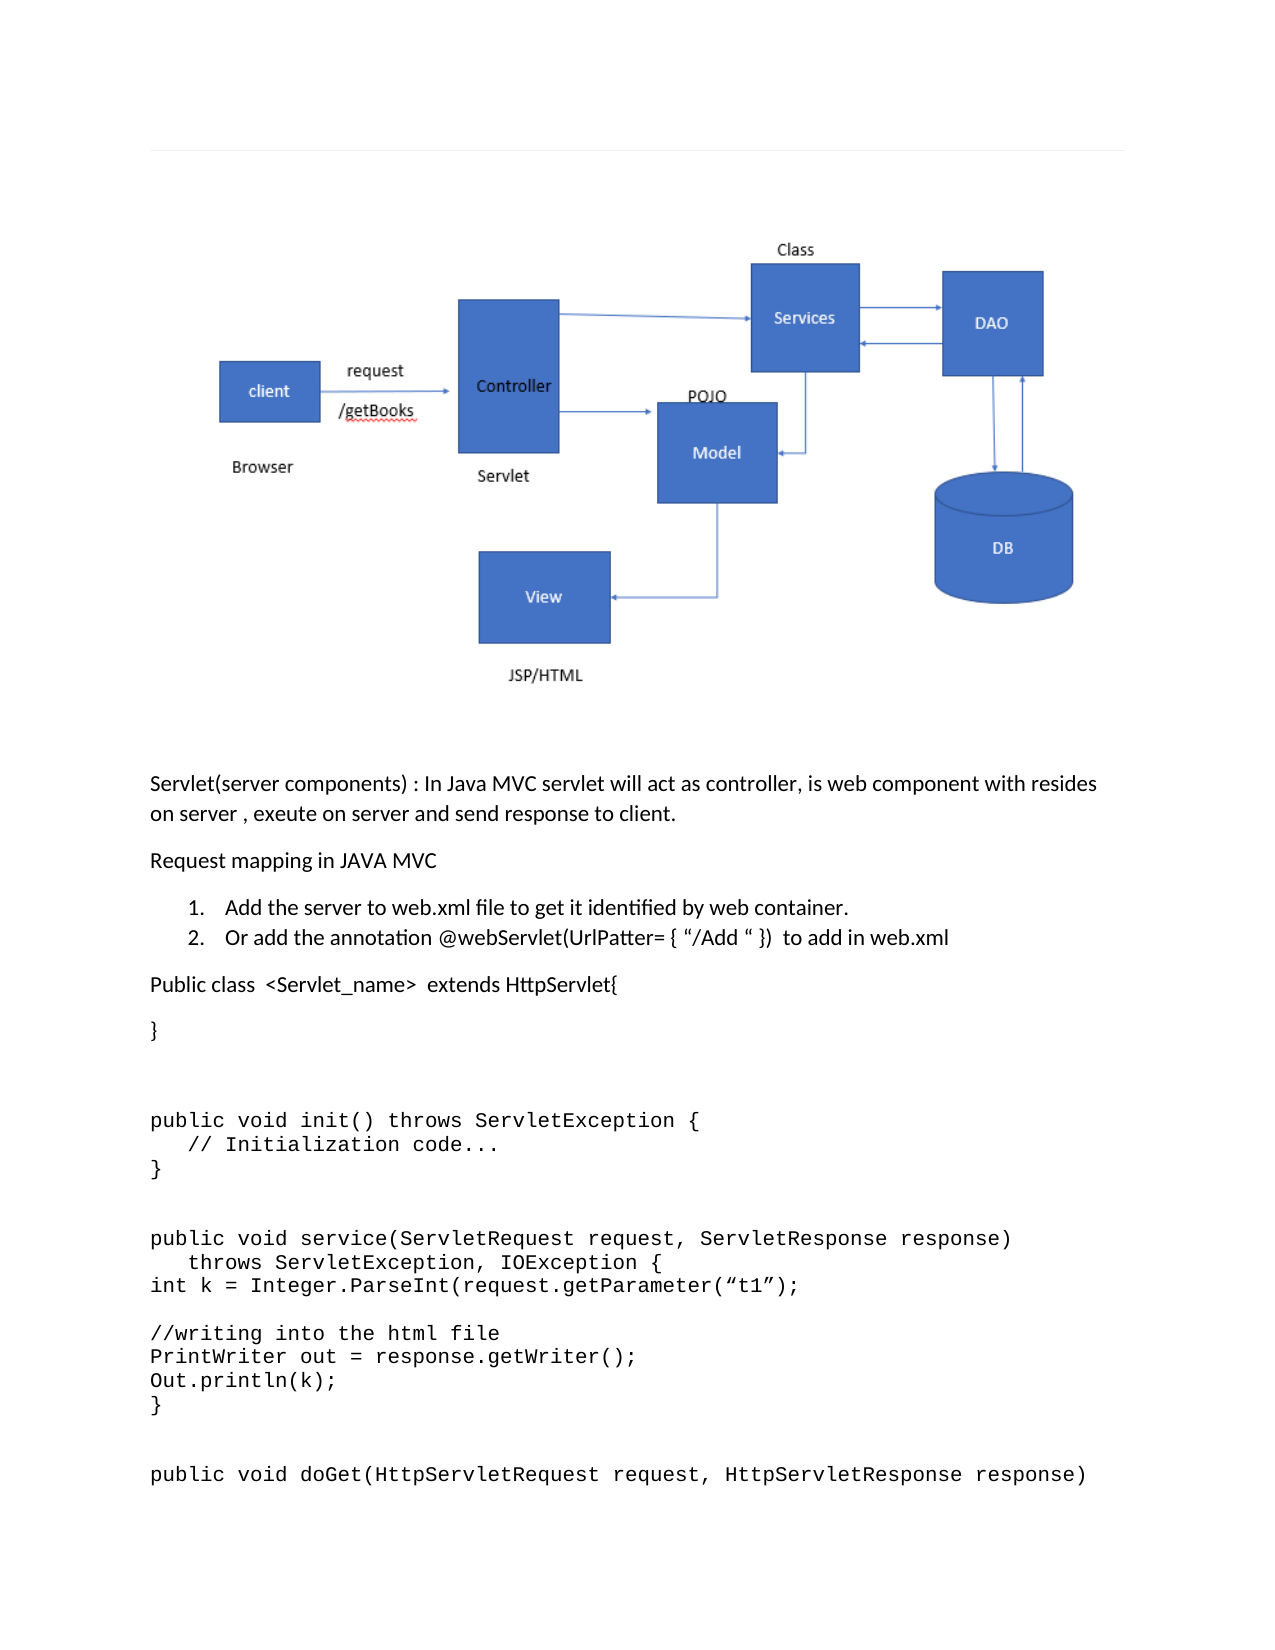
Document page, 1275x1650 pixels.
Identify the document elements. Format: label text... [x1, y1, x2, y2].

text PrintWriter out = response.getWriter(); [150, 1346, 1125, 1370]
text int k = Integer.ParseInt(request.getParameter(“t1”); [150, 1275, 1125, 1299]
text Public class <Servlet_name> extends HttpServlet{ [150, 970, 1125, 998]
picture [150, 150, 1125, 703]
list Or add the annotation @webServlet(UrlPatter= { “/Add “ }) to add in web.xml [187, 923, 1125, 951]
text public void init() throws ServletException { [150, 1110, 1125, 1134]
list Add the server to web.xml file to get it identified by web container. [187, 893, 1125, 921]
text // Initialization code... [150, 1134, 1125, 1158]
text throws ServletException, IOException { [150, 1252, 1125, 1275]
text Request mapping in JAVA MVC [150, 846, 1125, 874]
text public void doGet(HttpServletRequest request, HttpServletResponse response) [150, 1464, 1125, 1488]
text Servlet(server components) : In Java MVC servlet will act as controller, is web component with resides on server , exeute on server and send response to client. [150, 769, 1125, 827]
text } [150, 1017, 1125, 1044]
text //writing into the html file [150, 1323, 1125, 1346]
text } [150, 1394, 1125, 1417]
text } [150, 1158, 1125, 1181]
text public void service(ServletRequest request, ServletResponse response) [150, 1228, 1125, 1252]
text Out.println(k); [150, 1370, 1125, 1394]
